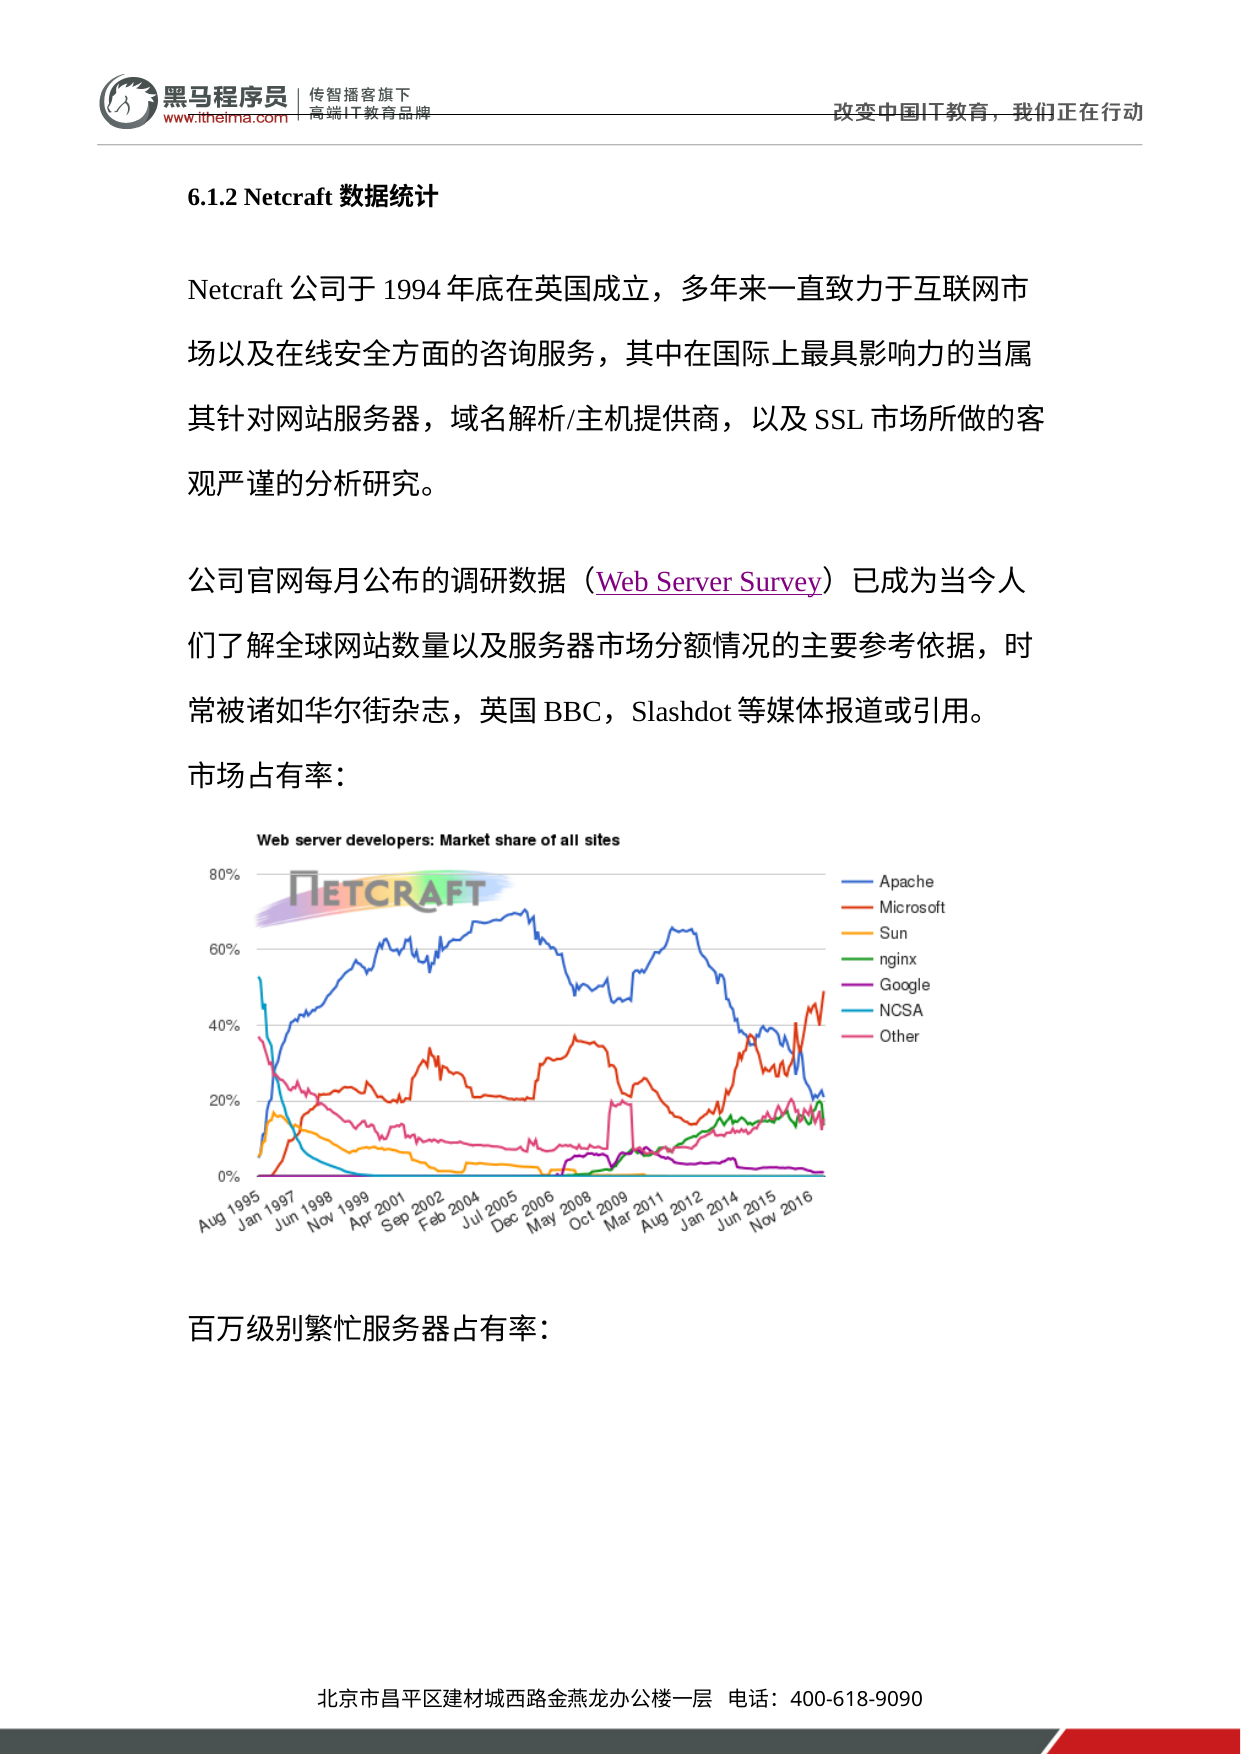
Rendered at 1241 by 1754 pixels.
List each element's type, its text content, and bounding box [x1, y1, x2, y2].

text 百万级别繁忙服务器占有率： [187, 1294, 1053, 1359]
text 公司官网每月公布的调研数据（Web Server Survey）已成为当今人们了解全球网站数量以及服务器市场分额情况的主要参考依据，时常被诸如华尔街杂志，英国BBC，Slashdot等媒体报道或引用。 [187, 547, 1053, 742]
subtitle 6.1.2 Netcraft 数据统计 [187, 162, 1053, 227]
picture [0, 1669, 1241, 1754]
text Netcraft公司于1994年底在英国成立，多年来一直致力于互联网市场以及在线安全方面的咨询服务，其中在国际上最具影响力的当属其针对网站服务器，域名解析/主机提供商，以及SSL市场所做的客观严谨的分析研究。 [187, 254, 1053, 514]
text 市场占有率： [187, 742, 1053, 807]
picture [187, 821, 958, 1247]
picture [0, 3, 1241, 153]
